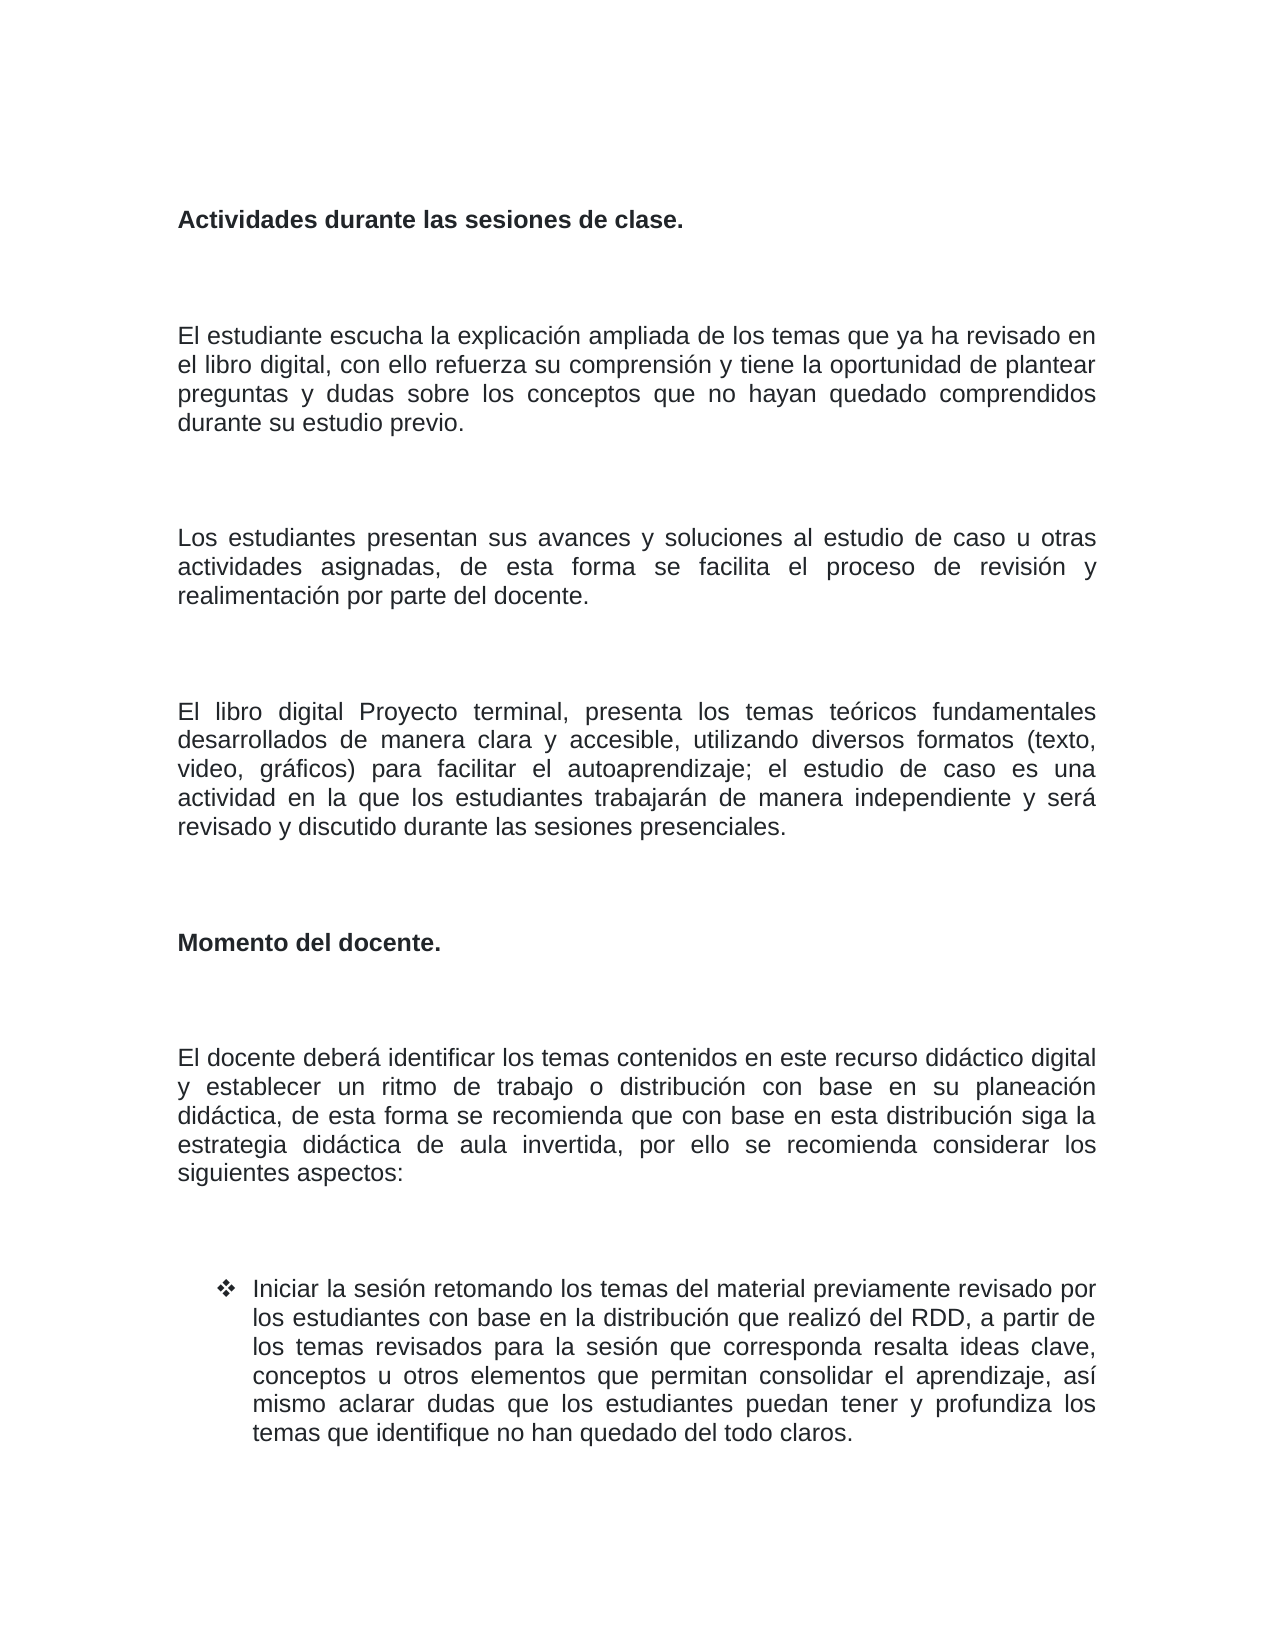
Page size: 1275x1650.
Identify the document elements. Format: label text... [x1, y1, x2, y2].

text Momento del docente. [177, 928, 1098, 956]
list Iniciar la sesión retomando los temas del material previamente revisado por los estudiantes con base en la distribución que realizó del RDD, a partir de los temas revisados para la sesión que corresponda resalta ideas clave, conceptos u otros elementos que permitan consolidar el aprendizaje, así mismo aclarar dudas que los estudiantes puedan tener y profundiza los temas que identifique no han quedado del todo claros. [215, 1274, 1098, 1447]
text El docente deberá identificar los temas contenidos en este recurso didáctico digital y establecer un ritmo de trabajo o distribución con base en su planeación didáctica, de esta forma se recomienda que con base en esta distribución siga la estrategia didáctica de aula invertida, por ello se recomienda considerar los siguientes aspectos: [177, 1043, 1098, 1187]
text Actividades durante las sesiones de clase. [177, 206, 1098, 234]
text El estudiante escucha la explicación ampliada de los temas que ya ha revisado en el libro digital, con ello refuerza su comprensión y tiene la oportunidad de plantear preguntas y dudas sobre los conceptos que no hayan quedado comprendidos durante su estudio previo. [177, 321, 1098, 436]
text Los estudiantes presentan sus avances y soluciones al estudio de caso u otras actividades asignadas, de esta forma se facilita el proceso de revisión y realimentación por parte del docente. [177, 523, 1098, 610]
text El libro digital Proyecto terminal, presenta los temas teóricos fundamentales desarrollados de manera clara y accesible, utilizando diversos formatos (texto, video, gráficos) para facilitar el autoaprendizaje; el estudio de caso es una actividad en la que los estudiantes trabajarán de manera independiente y será revisado y discutido durante las sesiones presenciales. [177, 697, 1098, 841]
